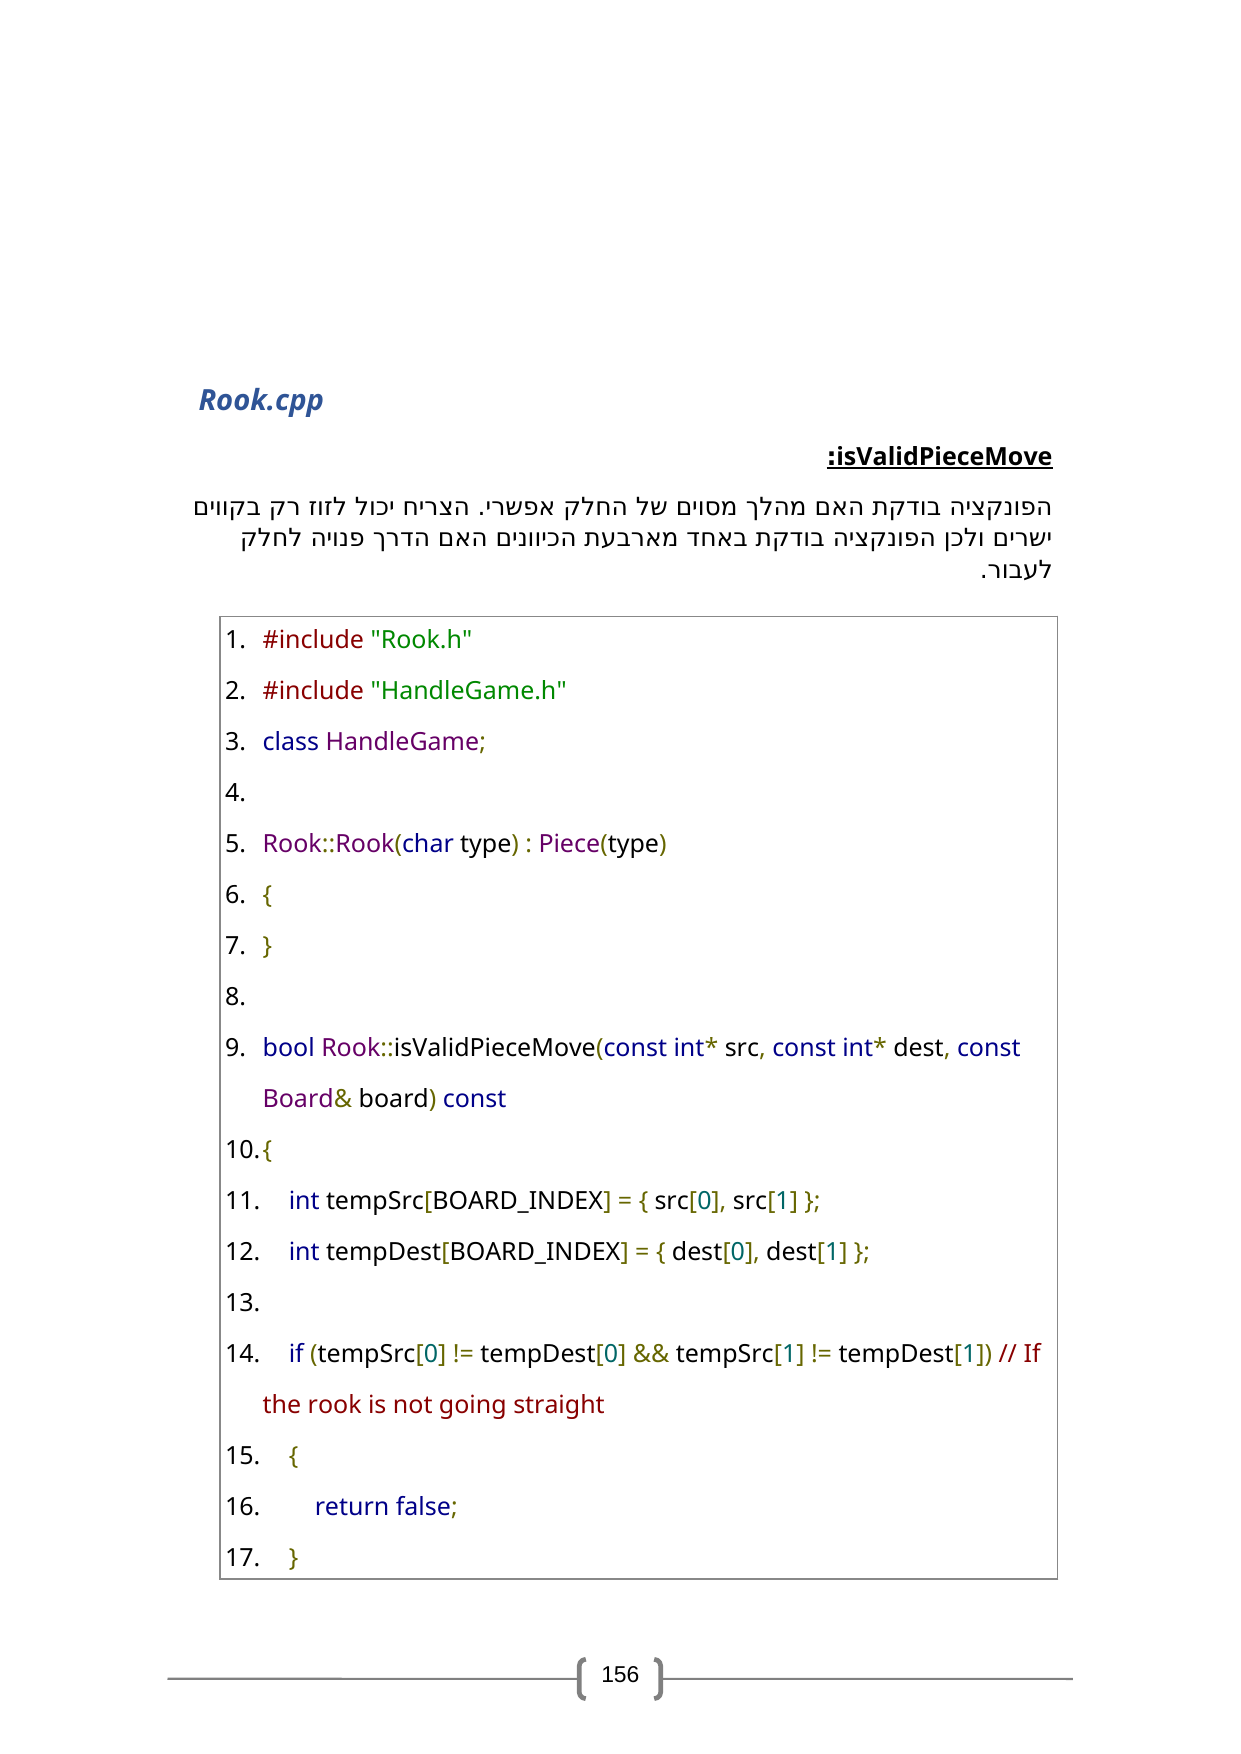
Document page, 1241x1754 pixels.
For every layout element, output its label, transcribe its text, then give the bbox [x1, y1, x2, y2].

list int tempSrc[BOARD_INDEX] = { src[0], src[1] }; [221, 1177, 1057, 1217]
list { [221, 1432, 1057, 1472]
list Rook::Rook(char type) : Piece(type) [221, 820, 1057, 859]
text isValidPieceMove: [187, 439, 1053, 473]
list } [221, 922, 1057, 962]
list { [221, 1126, 1057, 1166]
list if (tempSrc[0] != tempDest[0] && tempSrc[1] != tempDest[1]) // If the rook is not going straight [221, 1330, 1057, 1421]
list class HandleGame; [221, 718, 1057, 757]
list #include "HandleGame.h" [221, 667, 1057, 706]
list return false; [221, 1483, 1057, 1523]
list } [221, 1534, 1057, 1578]
list { [221, 871, 1057, 911]
subtitle Rook.cpp [187, 379, 1053, 419]
list int tempDest[BOARD_INDEX] = { dest[0], dest[1] }; [221, 1228, 1057, 1268]
list bool Rook::isValidPieceMove(const int* src, const int* dest, const Board& board) const [221, 1024, 1057, 1115]
list #include "Rook.h" [221, 617, 1057, 655]
text הפונקציה בודקת האם מהלך מסוים של החלק אפשרי. הצריח יכול לזוז רק בקווים ישרים ולכן הפונקציה בודקת באחד מארבעת הכיוונים האם הדרך פנויה לחלק לעבור. [187, 492, 1053, 584]
